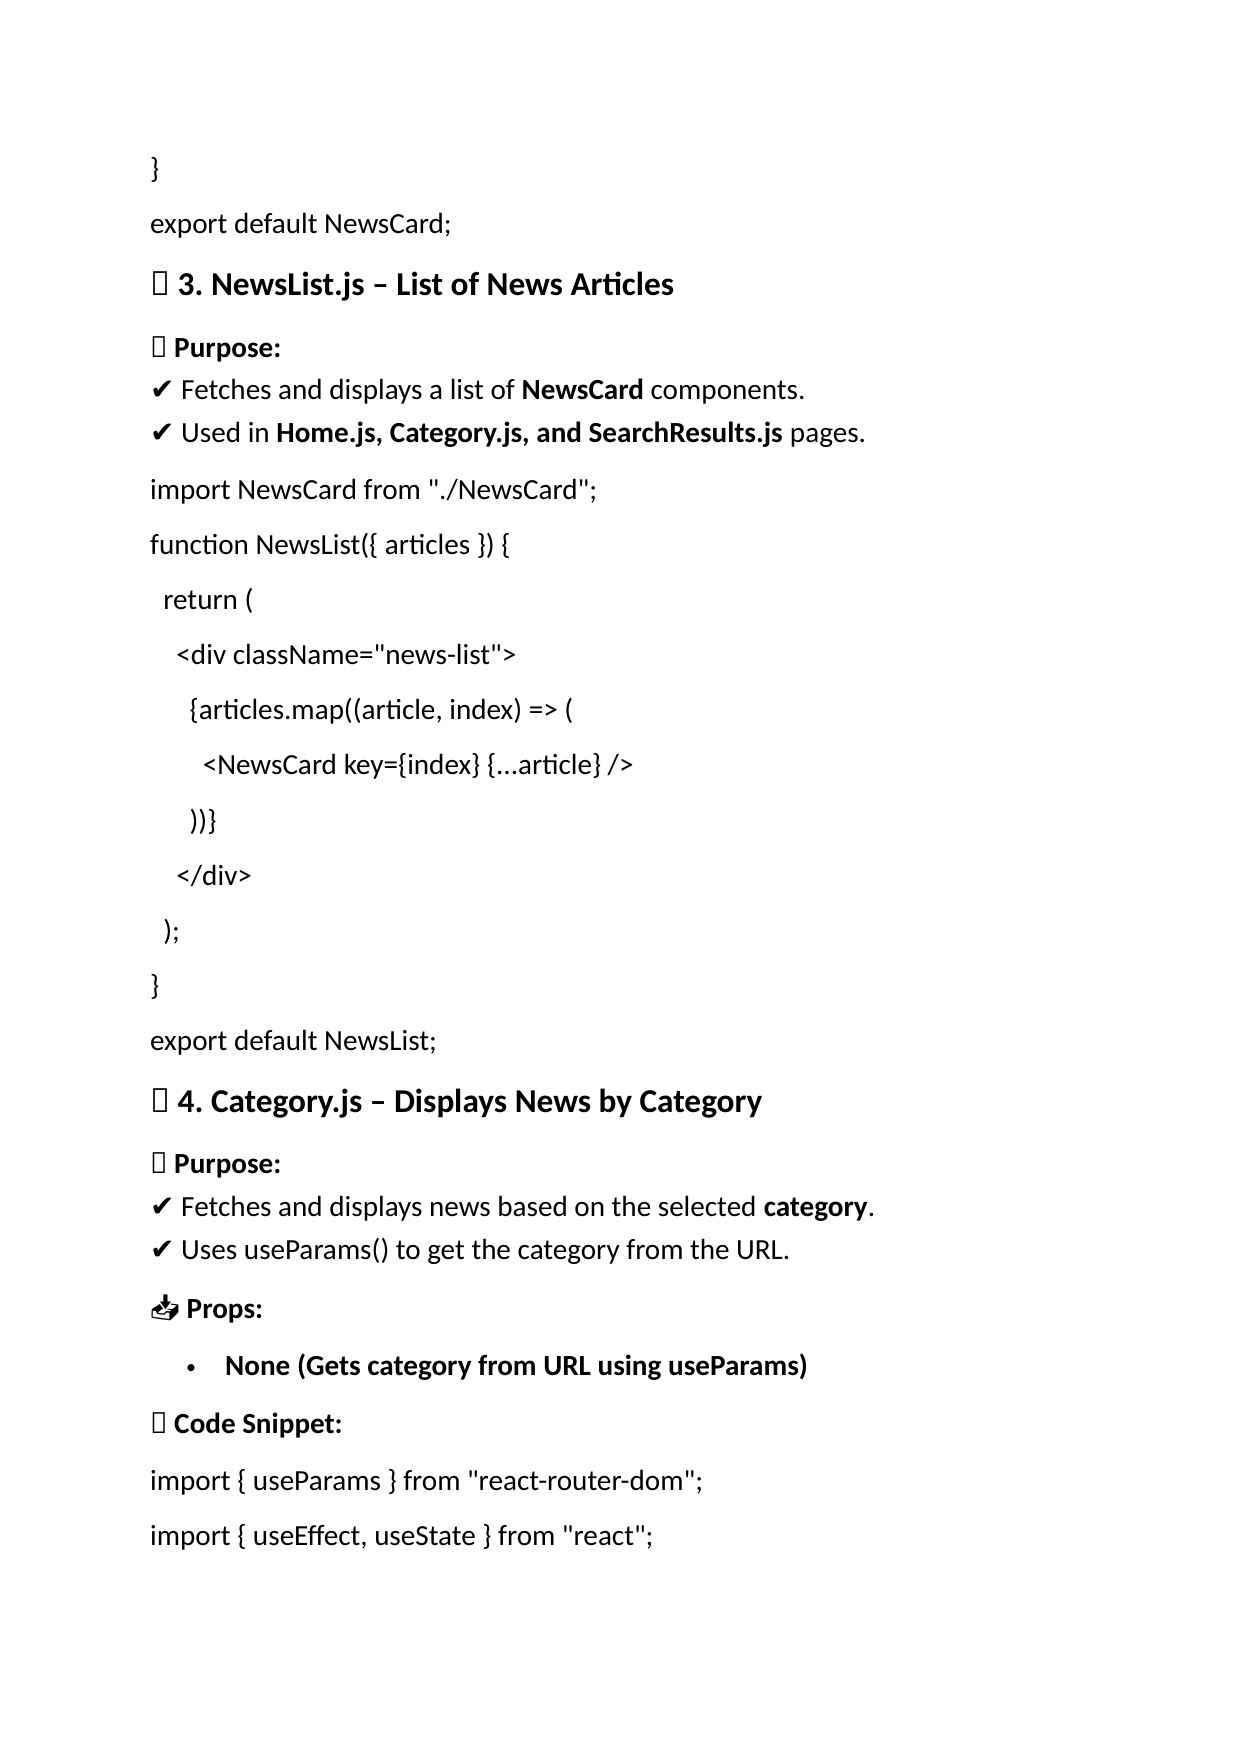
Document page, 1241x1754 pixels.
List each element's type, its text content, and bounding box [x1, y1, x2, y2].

text <div className="news-list"> [150, 636, 1090, 672]
text ))} [150, 802, 1090, 837]
text import { useParams } from "react-router-dom"; [150, 1462, 1090, 1497]
text </div> [150, 857, 1090, 892]
text 📌 Purpose: ✔ Fetches and displays news based on the selected category. ✔ Uses useParams() to get the category from the URL. [150, 1143, 1090, 1268]
text export default NewsCard; [150, 205, 1090, 241]
text function NewsList({ articles }) { [150, 526, 1090, 562]
text } [150, 967, 1090, 1002]
text } [150, 150, 1090, 186]
text <NewsCard key={index} {...article} /> [150, 746, 1090, 782]
text {articles.map((article, index) => ( [150, 691, 1090, 727]
text 🔹 3. NewsList.js – List of News Articles [150, 260, 1090, 306]
text return ( [150, 581, 1090, 617]
text ); [150, 912, 1090, 947]
text import { useEffect, useState } from "react"; [150, 1517, 1090, 1553]
text export default NewsList; [150, 1022, 1090, 1058]
text 🔹 4. Category.js – Displays News by Category [150, 1077, 1090, 1122]
text 🔹 Code Snippet: [150, 1402, 1090, 1442]
text 📥 Props: [150, 1288, 1090, 1327]
text import NewsCard from "./NewsCard"; [150, 471, 1090, 507]
list None (Gets category from URL using useParams) [187, 1347, 1090, 1383]
text 📌 Purpose: ✔ Fetches and displays a list of NewsCard components. ✔ Used in Home.js, Category.js, and SearchResults.js pages. [150, 326, 1090, 451]
